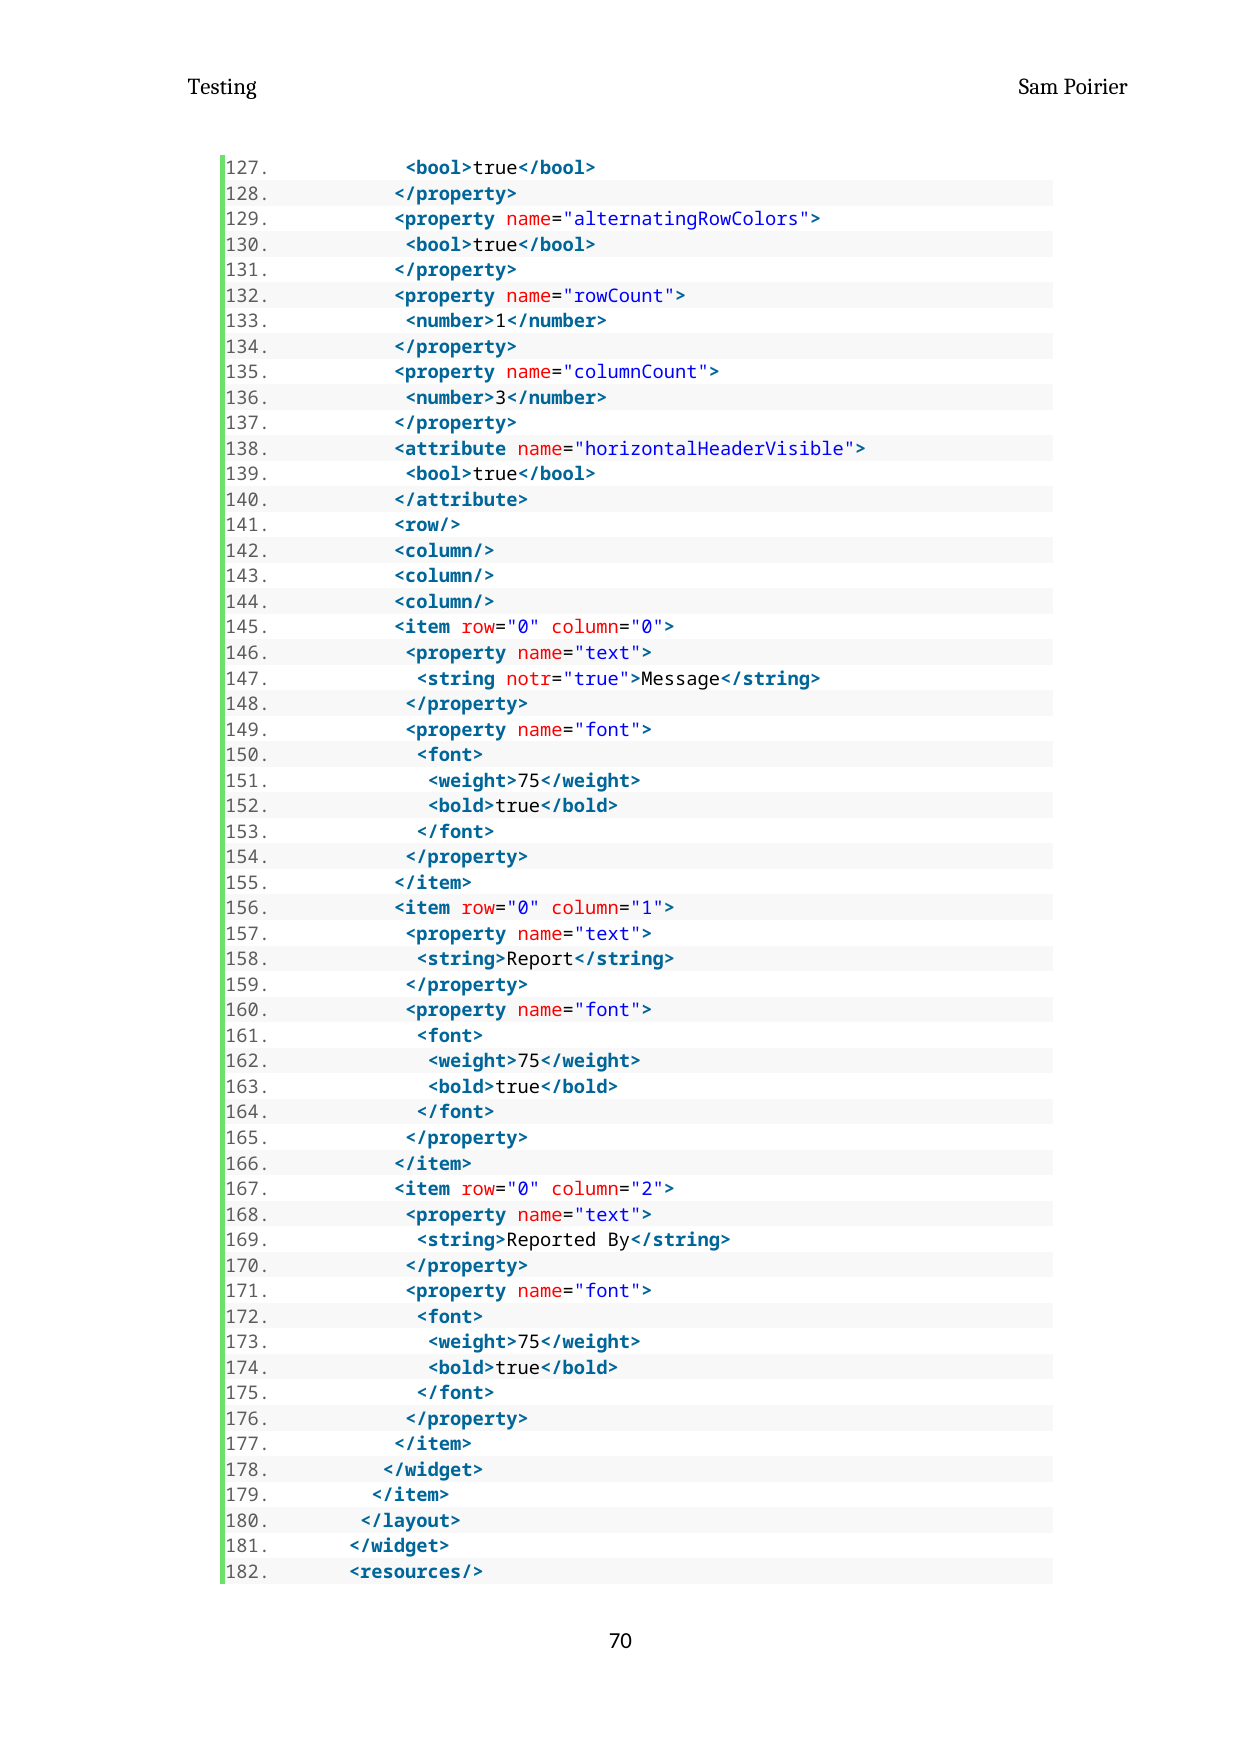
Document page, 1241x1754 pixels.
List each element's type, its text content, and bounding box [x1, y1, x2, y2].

list <bool>true</bool> [225, 231, 1053, 257]
list <bool>true</bool> [225, 461, 1053, 486]
list <column/> [225, 588, 1053, 614]
list </property> [225, 690, 1053, 716]
list <column/> [225, 563, 1053, 588]
list <property name="columnCount"> [225, 359, 1053, 384]
list </property> [225, 971, 1053, 997]
list <string notr="true">Message</string> [225, 665, 1053, 690]
list </property> [225, 410, 1053, 435]
list <row/> [225, 512, 1053, 537]
list <string>Report</string> [225, 946, 1053, 971]
list </property> [225, 1252, 1053, 1277]
list </attribute> [225, 486, 1053, 512]
list <property name="font"> [225, 716, 1053, 741]
list </item> [225, 1482, 1053, 1507]
list <bold>true</bold> [225, 792, 1053, 818]
list <bold>true</bold> [225, 1073, 1053, 1099]
list <font> [225, 1022, 1053, 1048]
list <resources/> [225, 1558, 1053, 1584]
list </font> [225, 818, 1053, 843]
list <bool>true</bool> [220, 154, 1053, 180]
list <item row="0" column="2"> [225, 1175, 1053, 1201]
list <number>1</number> [225, 308, 1053, 333]
list </property> [225, 1405, 1053, 1431]
list <property name="font"> [225, 1277, 1053, 1303]
list </item> [225, 1431, 1053, 1456]
list </layout> [225, 1507, 1053, 1533]
list </widget> [225, 1533, 1053, 1558]
list <font> [225, 1303, 1053, 1328]
list </font> [225, 1099, 1053, 1124]
list </item> [225, 1150, 1053, 1175]
list <font> [225, 741, 1053, 767]
list <item row="0" column="0"> [225, 614, 1053, 639]
list <property name="alternatingRowColors"> [225, 206, 1053, 231]
list <weight>75</weight> [225, 767, 1053, 792]
list <attribute name="horizontalHeaderVisible"> [225, 435, 1053, 461]
list </property> [225, 843, 1053, 869]
list <bold>true</bold> [225, 1354, 1053, 1379]
list </item> [225, 869, 1053, 894]
list </property> [225, 180, 1053, 206]
list </property> [225, 257, 1053, 282]
list <property name="text"> [225, 920, 1053, 946]
list <property name="text"> [225, 639, 1053, 665]
list <property name="rowCount"> [225, 282, 1053, 308]
list <number>3</number> [225, 384, 1053, 410]
list <property name="text"> [225, 1201, 1053, 1226]
list <item row="0" column="1"> [225, 894, 1053, 920]
list <weight>75</weight> [225, 1048, 1053, 1073]
list </widget> [225, 1456, 1053, 1482]
list <column/> [225, 537, 1053, 563]
list <weight>75</weight> [225, 1328, 1053, 1354]
list </font> [225, 1379, 1053, 1405]
list <string>Reported By</string> [225, 1226, 1053, 1252]
list <property name="font"> [225, 997, 1053, 1022]
list </property> [225, 333, 1053, 359]
list </property> [225, 1124, 1053, 1150]
